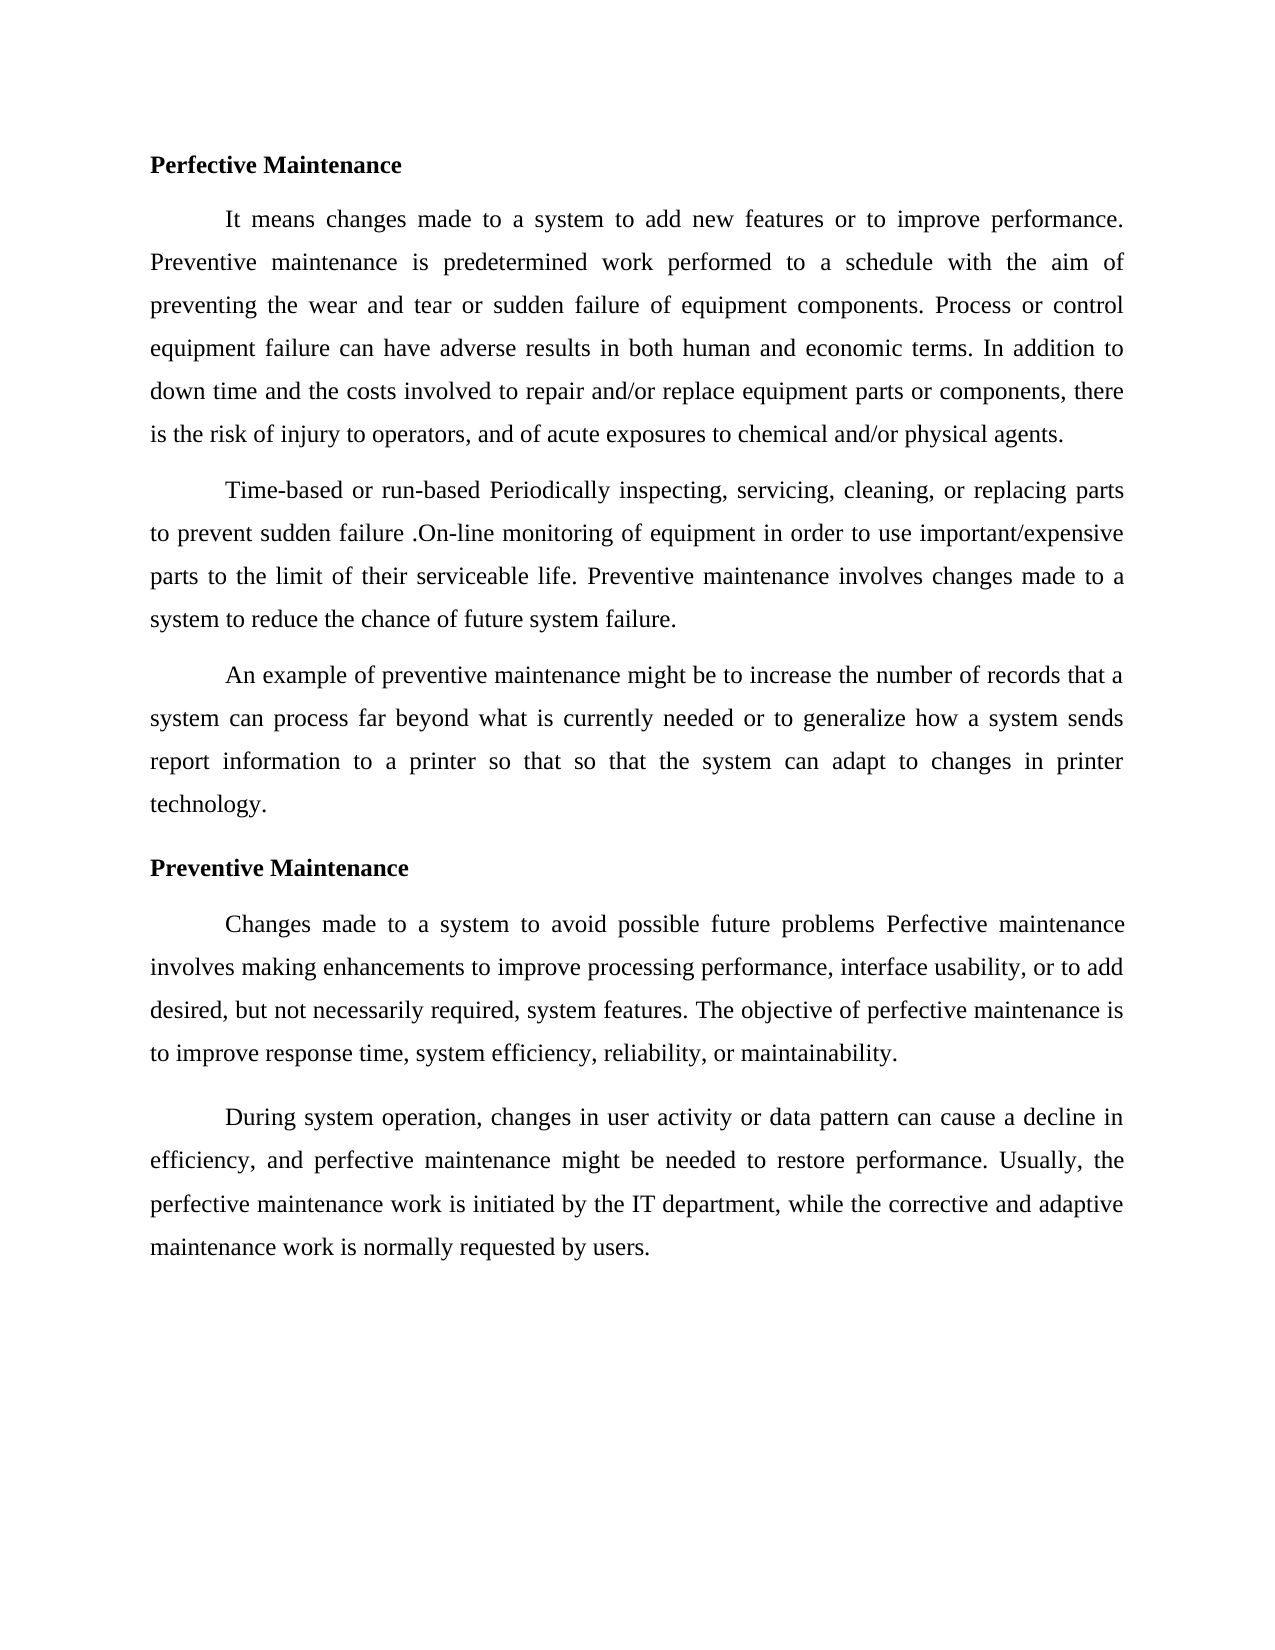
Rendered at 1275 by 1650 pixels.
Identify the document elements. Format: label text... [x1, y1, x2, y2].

text Time-based or run-based Periodically inspecting, servicing, cleaning, or replacing parts to prevent sudden failure .On-line monitoring of equipment in order to use important/expensive parts to the limit of their serviceable life. Preventive maintenance involves changes made to a system to reduce the chance of future system failure. [150, 475, 1125, 633]
text Changes made to a system to avoid possible future problems Perfective maintenance involves making enhancements to improve processing performance, interface usability, or to add desired, but not necessarily required, system features. The objective of perfective maintenance is to improve response time, system efficiency, reliability, or maintainability. [150, 909, 1125, 1067]
text During system operation, changes in user activity or data pattern can cause a decline in efficiency, and perfective maintenance might be needed to restore performance. Usually, the perfective maintenance work is initiated by the IT department, while the corrective and adaptive maintenance work is normally requested by users. [150, 1102, 1125, 1261]
text Perfective Maintenance [150, 150, 1125, 179]
text It means changes made to a system to add new features or to improve performance. Preventive maintenance is predetermined work performed to a schedule with the aim of preventing the wear and tear or sudden failure of equipment components. Process or control equipment failure can have adverse results in both human and economic terms. In addition to down time and the costs involved to repair and/or replace equipment parts or components, there is the risk of injury to operators, and of acute exposures to chemical and/or physical agents. [150, 204, 1125, 448]
text An example of preventive maintenance might be to increase the number of records that a system can process far beyond what is currently needed or to generalize how a system sends report information to a printer so that so that the system can adapt to changes in printer technology. [150, 660, 1125, 818]
text Preventive Maintenance [150, 853, 1125, 882]
